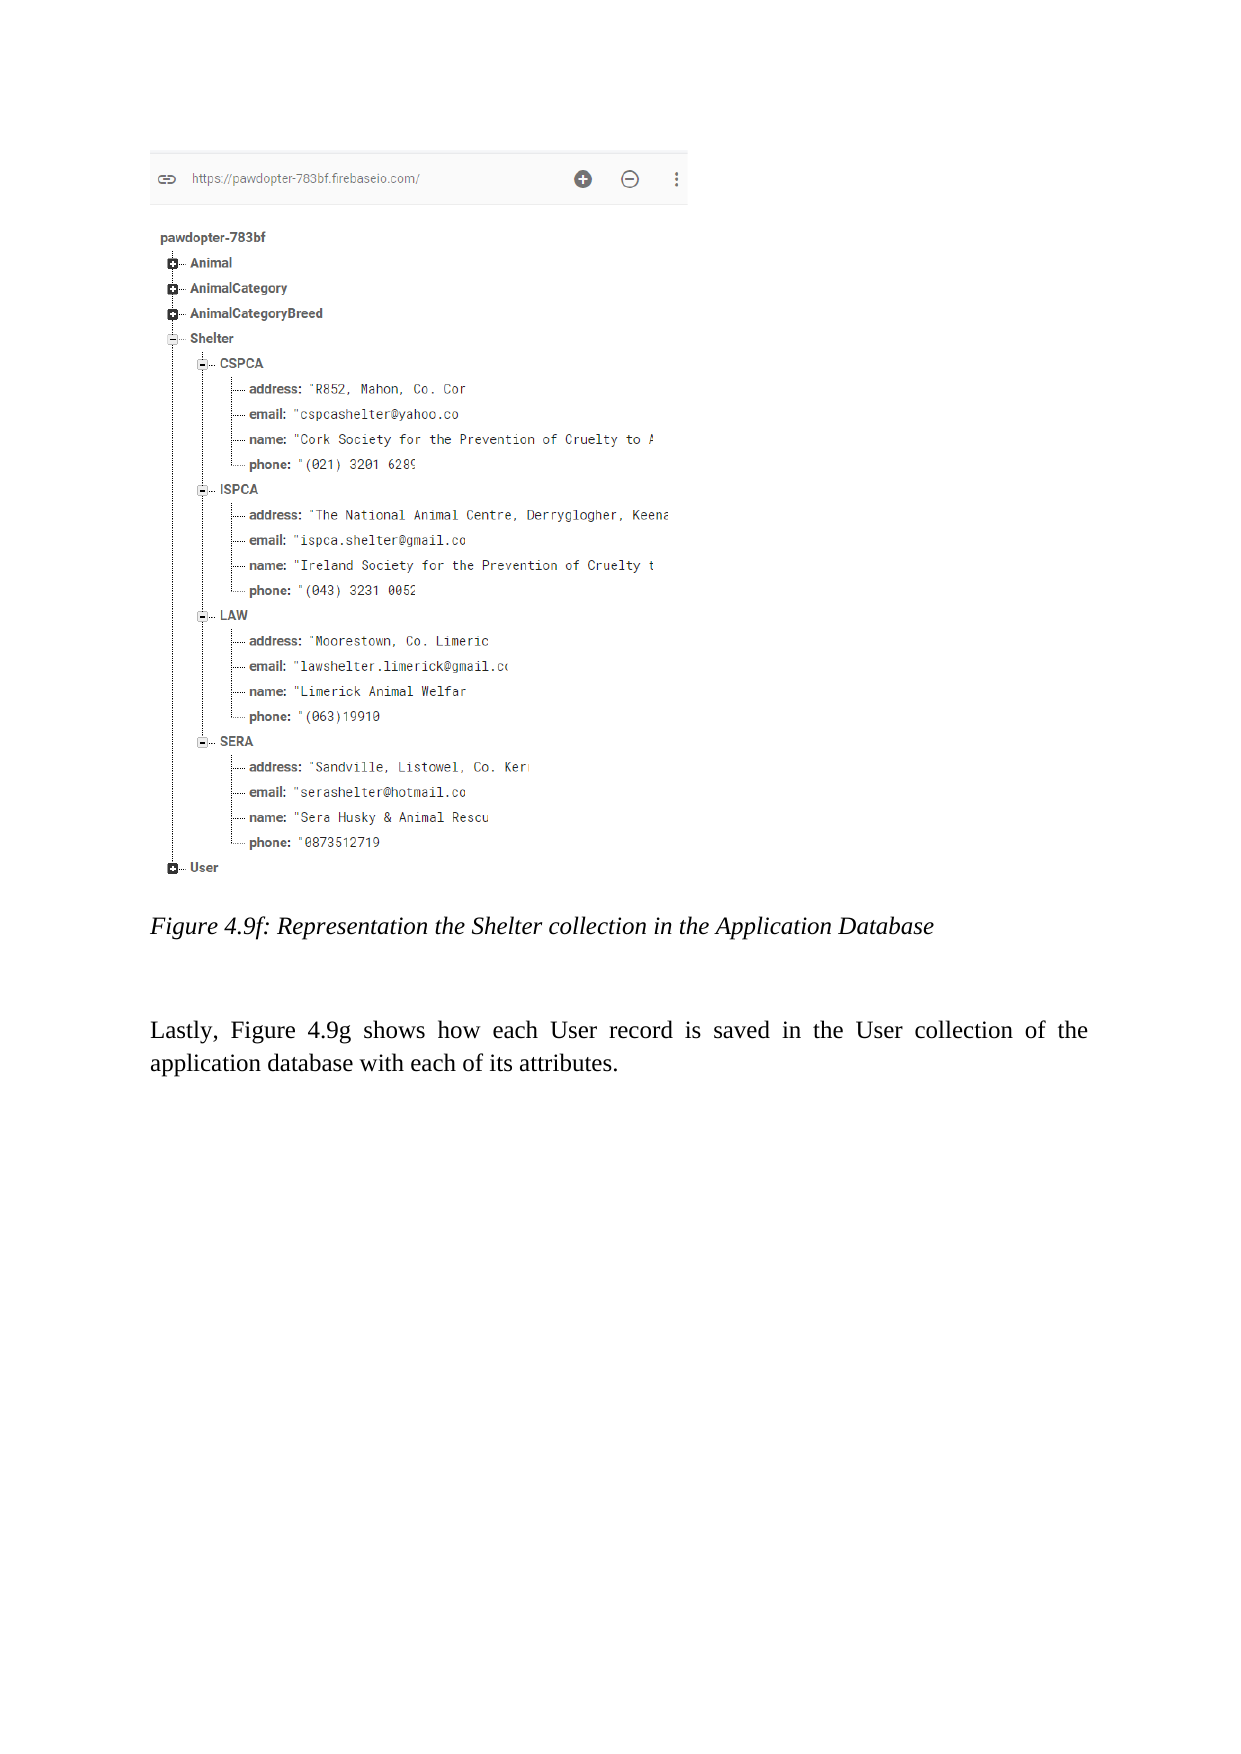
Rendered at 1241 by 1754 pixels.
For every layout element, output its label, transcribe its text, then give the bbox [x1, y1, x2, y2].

text Figure 4.9f: Representation the Shelter collection in the Application Database [150, 911, 1090, 940]
text Lastly, Figure 4.9g shows how each User record is saved in the User collection of the application database with each of its attributes. [150, 1015, 1090, 1077]
picture [150, 150, 688, 887]
